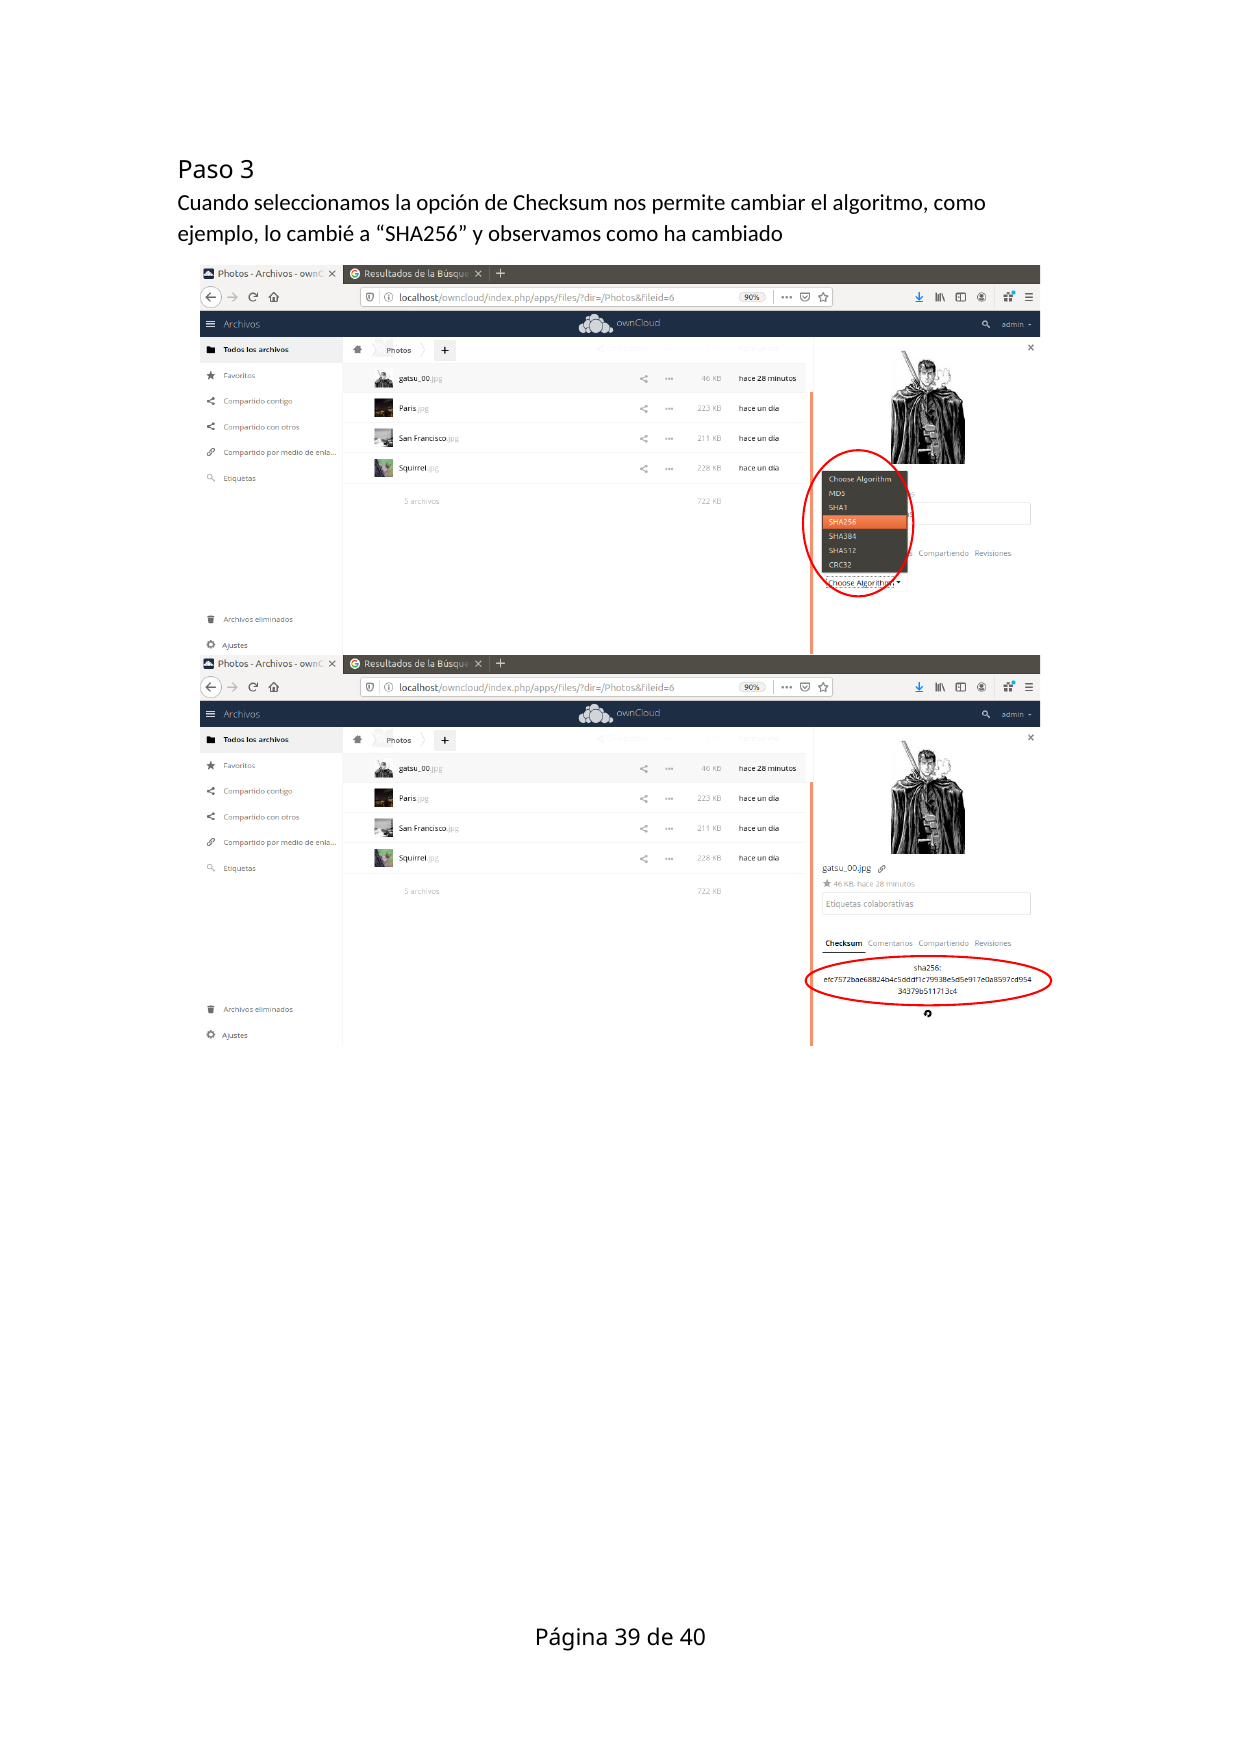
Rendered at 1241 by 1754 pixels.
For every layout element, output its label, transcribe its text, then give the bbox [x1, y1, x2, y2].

text Cuando seleccionamos la opción de Checksum nos permite cambiar el algoritmo, como ejemplo, lo cambié a “SHA256” y observamos como ha cambiado [177, 188, 1063, 247]
picture [200, 265, 1041, 654]
picture [200, 655, 1041, 1046]
picture [807, 958, 1041, 1004]
subtitle Paso 3 [177, 152, 1063, 186]
